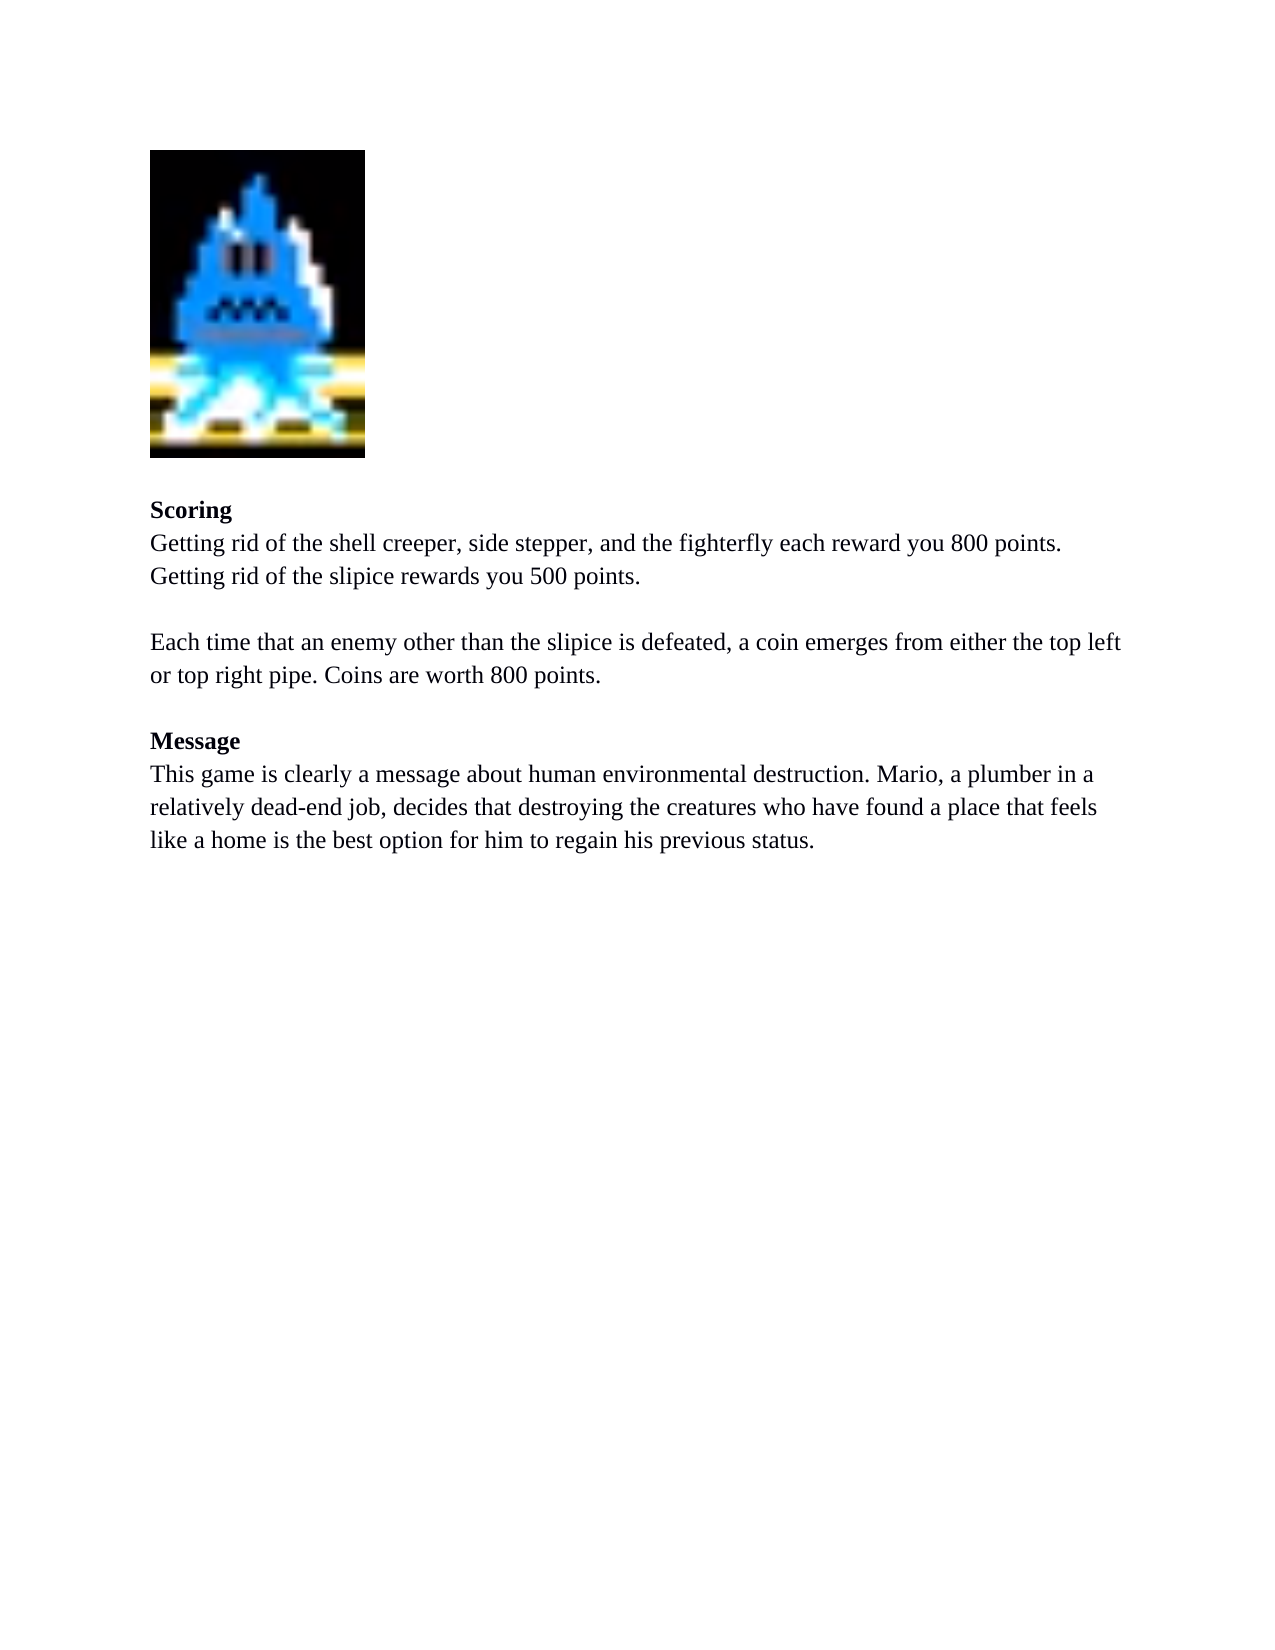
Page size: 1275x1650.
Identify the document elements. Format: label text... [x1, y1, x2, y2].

picture [150, 150, 365, 458]
text Getting rid of the slipice rewards you 500 points. [150, 561, 1125, 589]
text Getting rid of the shell creeper, side stepper, and the fighterfly each reward you 800 points. [150, 528, 1125, 557]
text Each time that an enemy other than the slipice is defeated, a coin emerges from either the top left or top right pipe. Coins are worth 800 points. [150, 627, 1125, 689]
text Scoring [150, 495, 1125, 523]
text This game is clearly a message about human environmental destruction. Mario, a plumber in a relatively dead-end job, decides that destroying the creatures who have found a place that feels like a home is the best option for him to regain his previous status. [150, 759, 1125, 854]
text Message [150, 726, 1125, 755]
